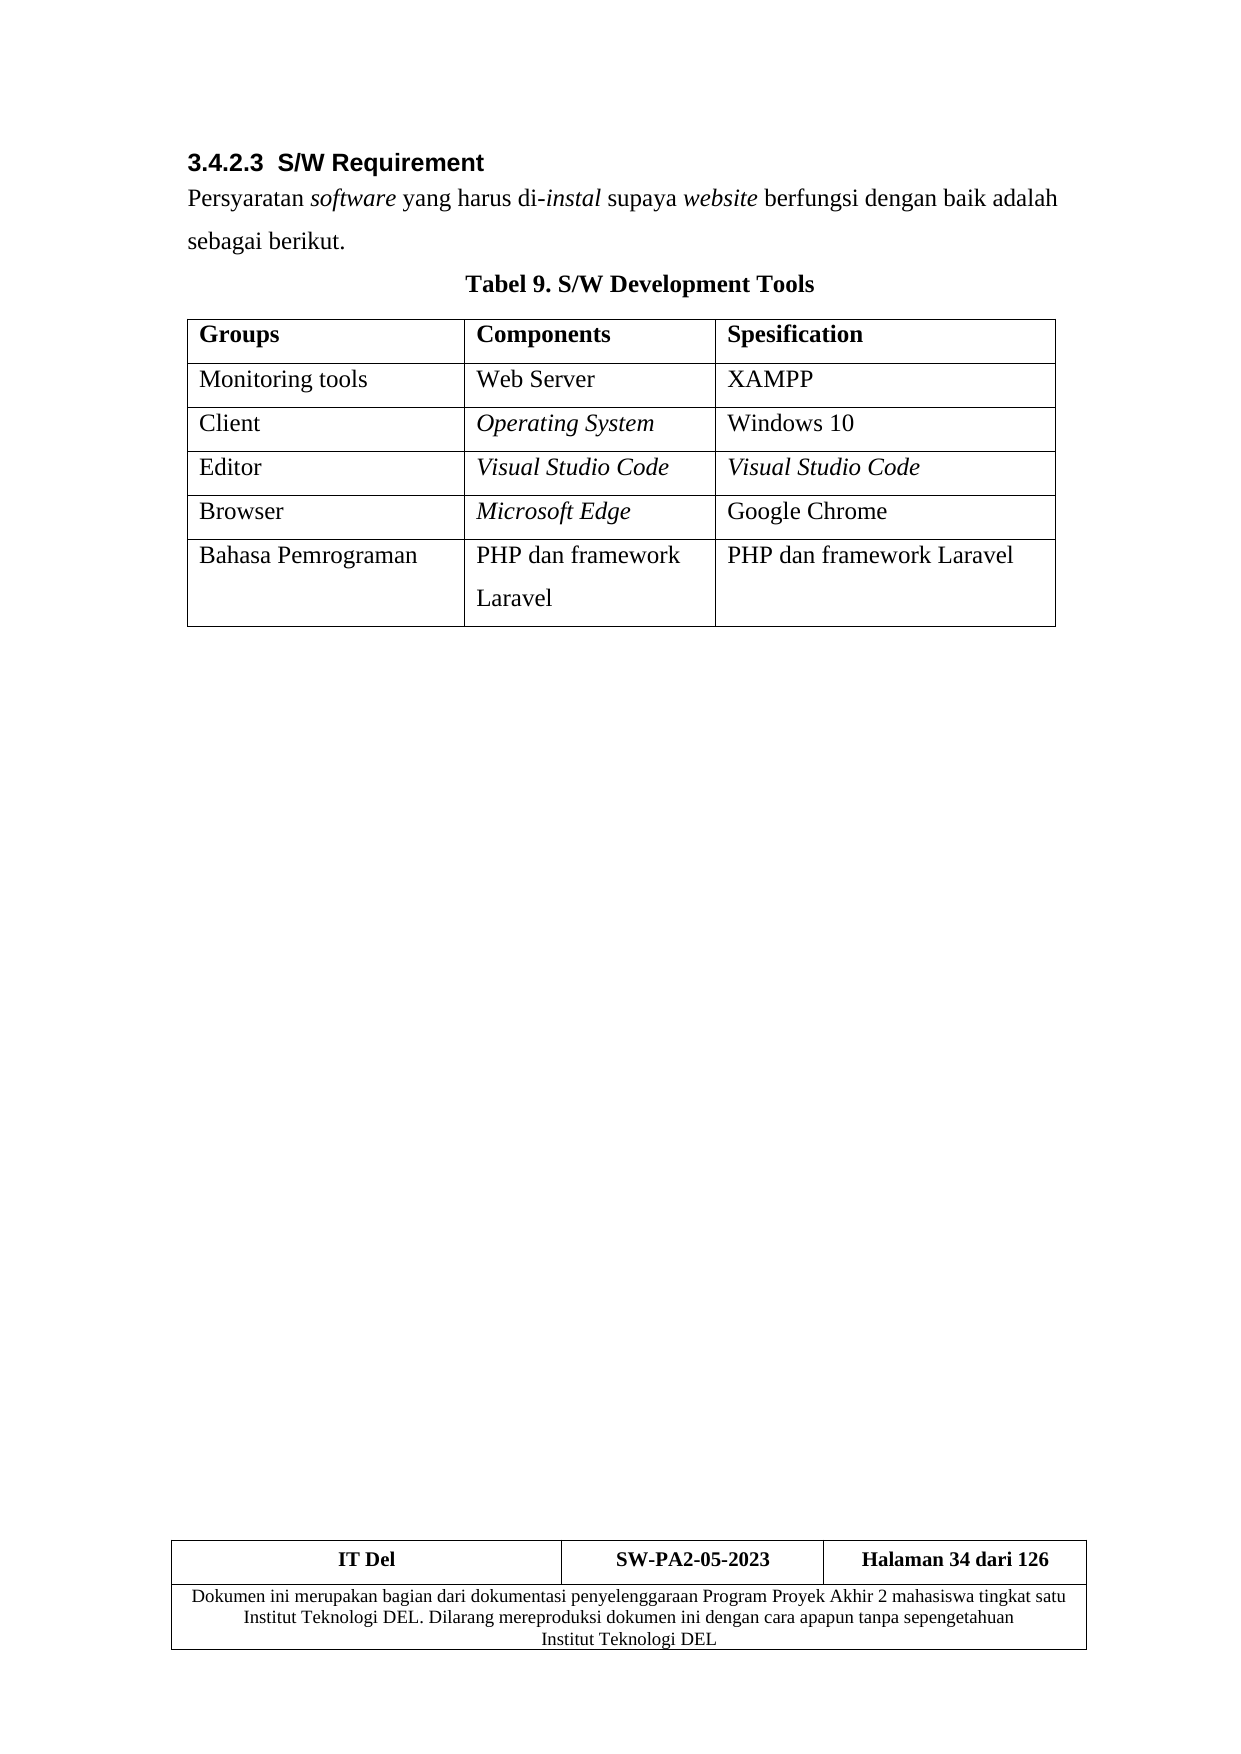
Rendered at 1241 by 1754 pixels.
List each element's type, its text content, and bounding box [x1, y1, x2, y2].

table_cell Bahasa Pemrograman [188, 540, 464, 626]
table_cell Editor [188, 452, 464, 495]
table_header Components [465, 320, 715, 363]
text Persyaratan software yang harus di-instal supaya website berfungsi dengan baik adalah [187, 183, 1092, 211]
table_cell Operating System [465, 408, 715, 451]
table_cell Client [188, 408, 464, 451]
text Tabel 9. S/W Development Tools [187, 269, 1092, 298]
table_header Spesification [716, 320, 1055, 363]
subtitle S/W Requirement [187, 148, 1092, 176]
table_cell Monitoring tools [188, 364, 464, 407]
table_cell Microsoft Edge [465, 496, 715, 539]
table_cell Windows 10 [716, 408, 1055, 451]
table_header Groups [188, 320, 464, 363]
table_cell Web Server [465, 364, 715, 407]
table_cell Google Chrome [716, 496, 1055, 539]
table_cell PHP dan framework Laravel [716, 540, 1055, 626]
text sebagai berikut. [187, 226, 1092, 254]
table_cell Visual Studio Code [716, 452, 1055, 495]
table_cell XAMPP [716, 364, 1055, 407]
table_cell PHP dan framework Laravel [465, 540, 715, 626]
table_cell Browser [188, 496, 464, 539]
table_cell Visual Studio Code [465, 452, 715, 495]
